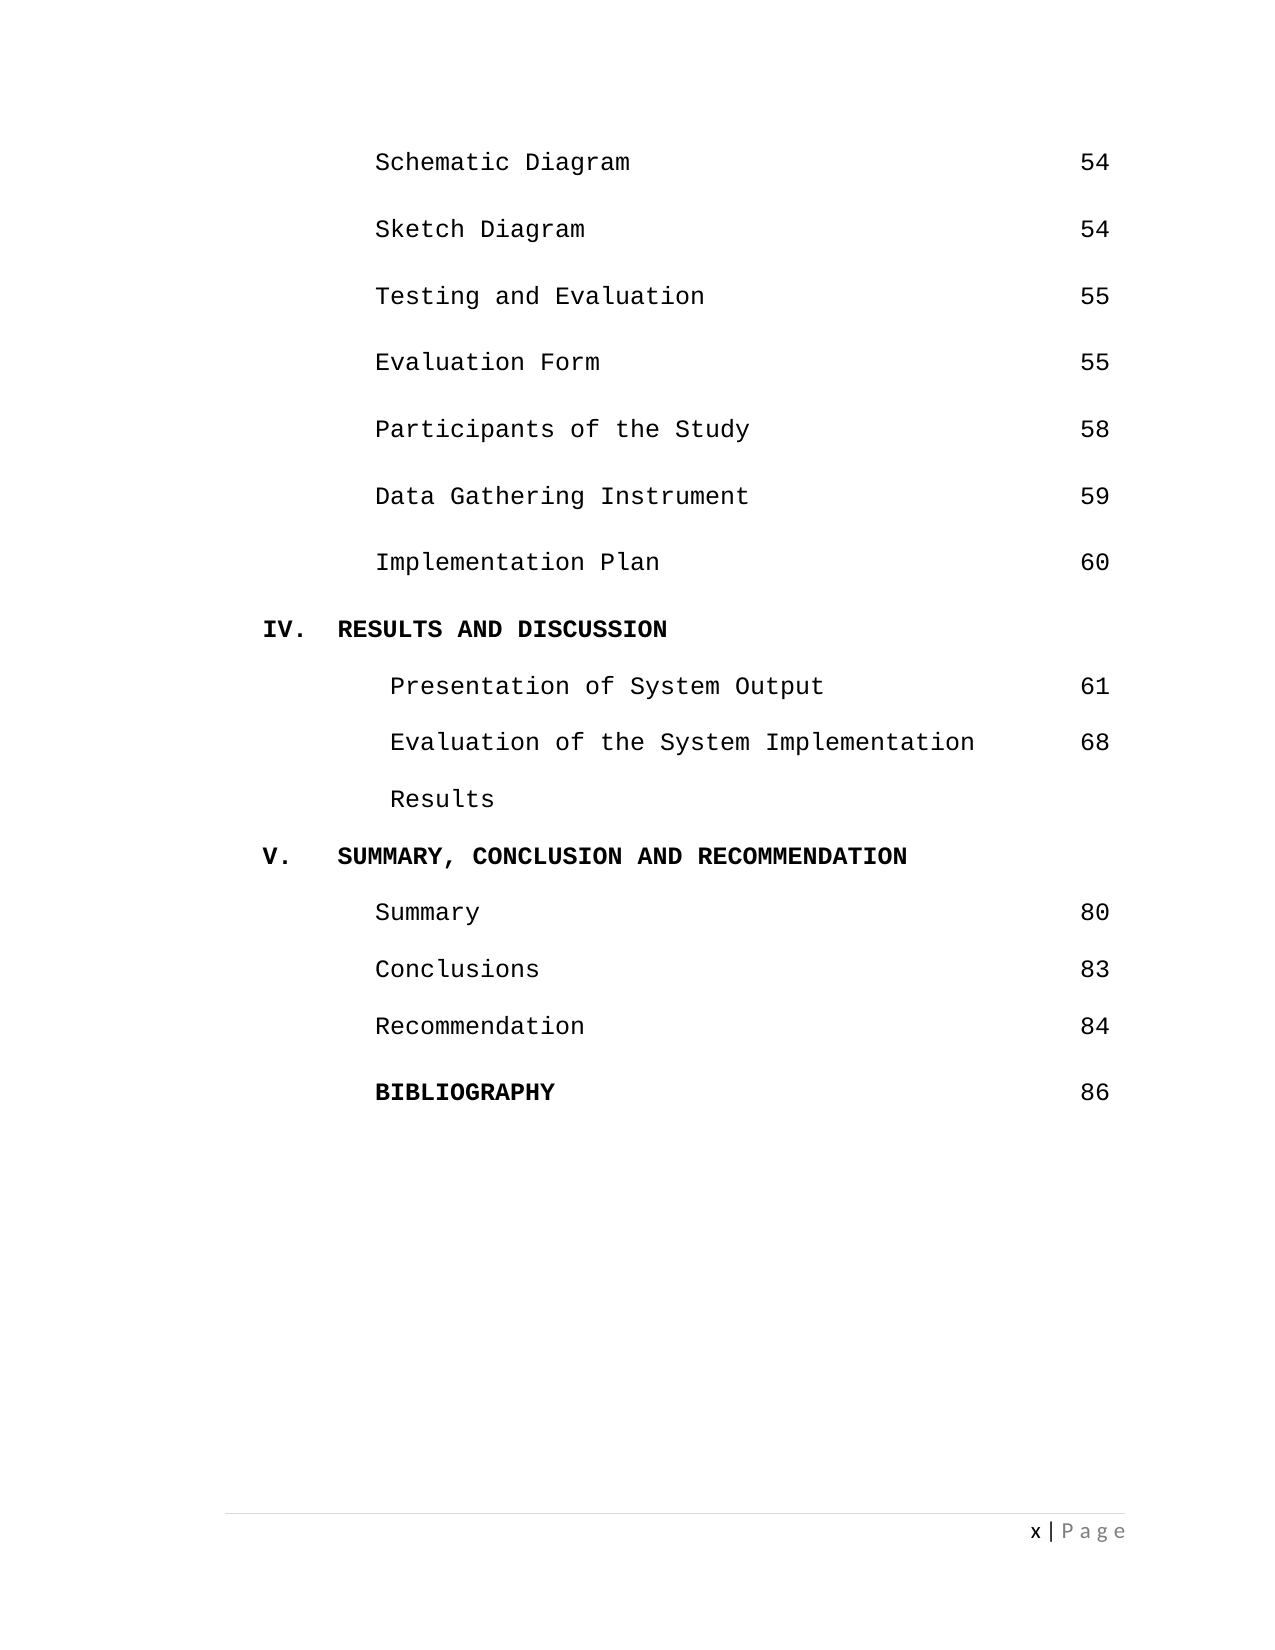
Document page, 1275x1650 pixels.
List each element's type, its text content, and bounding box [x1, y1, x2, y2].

list RESULTS AND DISCUSSION [262, 617, 1125, 645]
text Evaluation Form 55 [375, 350, 1125, 378]
list SUMMARY, CONCLUSION AND RECOMMENDATION [262, 843, 1125, 872]
list Recommendation 84 [337, 1013, 1125, 1042]
text Testing and Evaluation 55 [375, 283, 1125, 312]
list Results [337, 787, 1125, 815]
list Presentation of System Output 61 [337, 673, 1125, 702]
text Schematic Diagram 54 [375, 150, 1125, 178]
text Implementation Plan 60 [375, 550, 1125, 578]
text Sketch Diagram 54 [375, 217, 1125, 245]
text BIBLIOGRAPHY 86 [300, 1080, 1125, 1108]
text Participants of the Study 58 [375, 417, 1125, 445]
text Data Gathering Instrument 59 [375, 483, 1125, 512]
list Evaluation of the System Implementation 68 [337, 730, 1125, 758]
list Conclusions 83 [337, 957, 1125, 985]
list Summary 80 [375, 900, 1125, 928]
